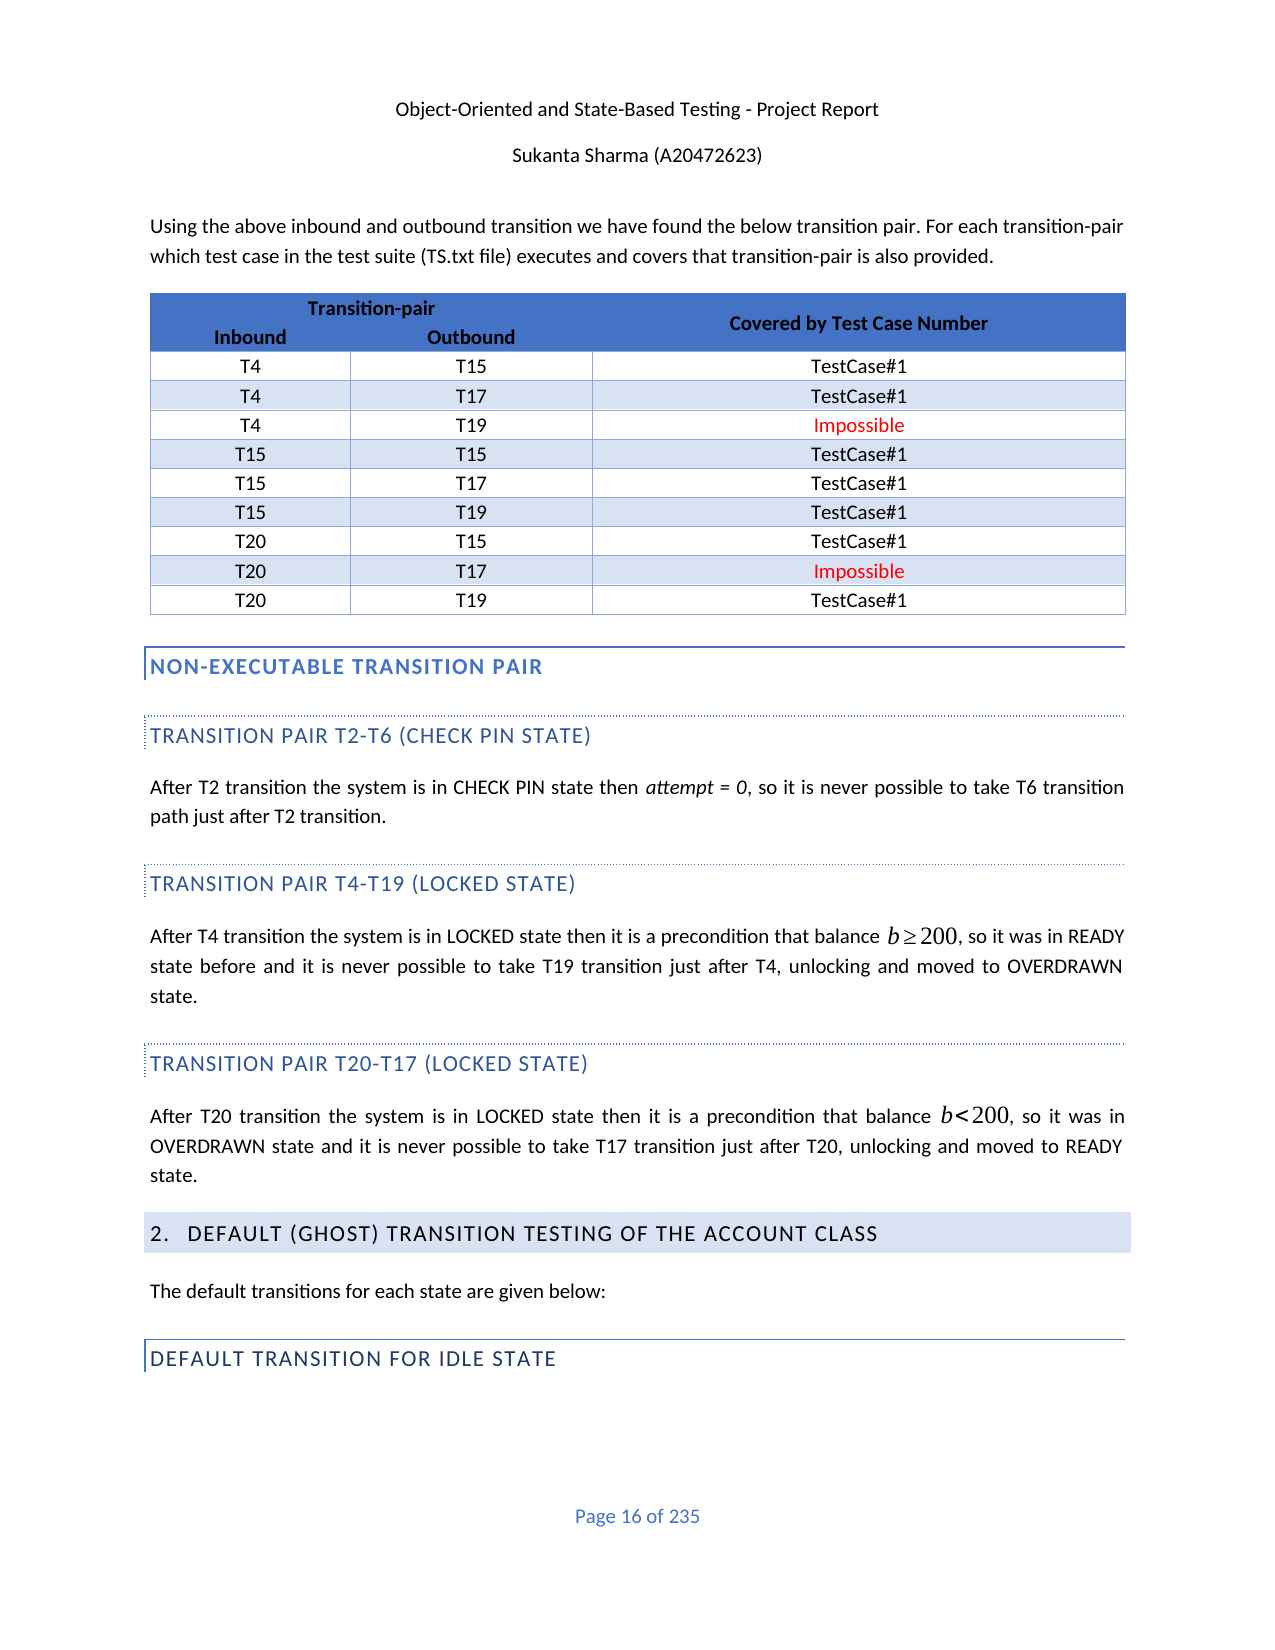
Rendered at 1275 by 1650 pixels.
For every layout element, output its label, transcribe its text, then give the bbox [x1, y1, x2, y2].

subtitle Transition Pair T4-T19 (LOCKED State) [144, 863, 1125, 897]
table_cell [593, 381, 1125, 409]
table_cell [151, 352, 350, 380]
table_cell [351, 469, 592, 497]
text Using the above inbound and outbound transition we have found the below transition pair. For each transition-pair which test case in the test suite (TS.txt file) executes and covers that transition-pair is also provided. [150, 214, 1125, 268]
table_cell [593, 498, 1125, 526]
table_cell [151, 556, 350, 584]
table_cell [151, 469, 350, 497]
subtitle Default Transition for IDLE State [146, 1340, 1125, 1372]
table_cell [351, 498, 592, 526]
text After T4 transition the system is in LOCKED state then it is a precondition that balance , so it was in READY state before and it is never possible to take T19 transition just after T4, unlocking and moved to OVERDRAWN state. [150, 922, 1125, 1008]
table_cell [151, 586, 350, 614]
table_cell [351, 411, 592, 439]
subtitle Non-executable Transition Pair [146, 648, 1125, 680]
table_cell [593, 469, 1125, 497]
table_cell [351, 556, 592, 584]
subtitle Transition Pair T20-T17 (LOCKED State) [144, 1043, 1125, 1077]
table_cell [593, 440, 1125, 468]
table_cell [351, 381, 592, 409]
subtitle Transition Pair T2-T6 (CHECK PIN State) [144, 715, 1125, 749]
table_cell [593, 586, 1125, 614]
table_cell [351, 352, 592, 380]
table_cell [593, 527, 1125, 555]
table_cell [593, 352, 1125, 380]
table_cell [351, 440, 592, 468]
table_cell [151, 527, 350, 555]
subtitle Default (ghost) Transition Testing of the Account Class [150, 1219, 1125, 1247]
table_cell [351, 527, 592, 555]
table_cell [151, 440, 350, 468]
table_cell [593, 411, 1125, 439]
text After T2 transition the system is in CHECK PIN state then attempt = 0, so it is never possible to take T6 transition path just after T2 transition. [150, 774, 1125, 828]
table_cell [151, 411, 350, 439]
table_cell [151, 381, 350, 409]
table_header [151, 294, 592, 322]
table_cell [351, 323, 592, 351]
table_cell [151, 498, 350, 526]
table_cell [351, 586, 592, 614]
text After T20 transition the system is in LOCKED state then it is a precondition that balance , so it was in OVERDRAWN state and it is never possible to take T17 transition just after T20, unlocking and moved to READY state. [150, 1102, 1125, 1188]
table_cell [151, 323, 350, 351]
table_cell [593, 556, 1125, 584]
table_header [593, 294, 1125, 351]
text The default transitions for each state are given below: [150, 1278, 1125, 1303]
